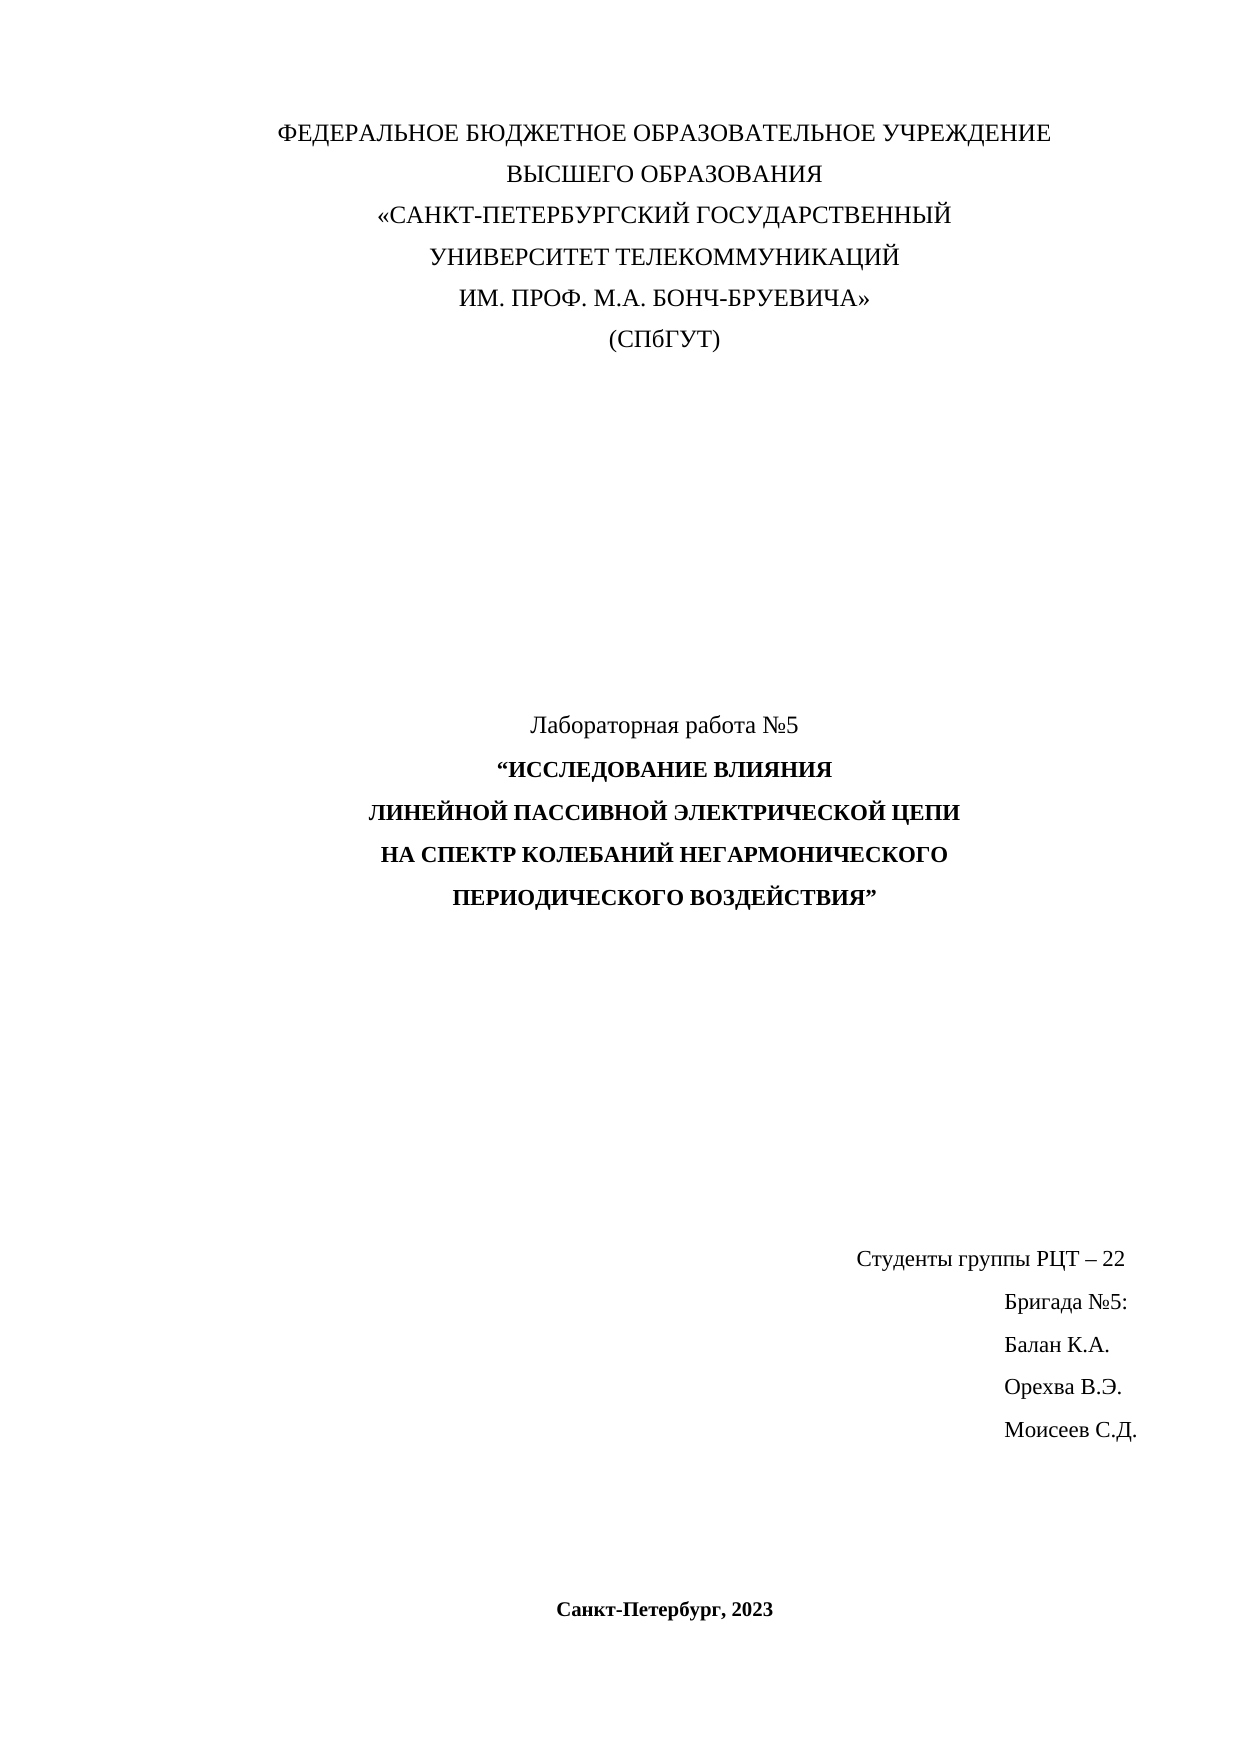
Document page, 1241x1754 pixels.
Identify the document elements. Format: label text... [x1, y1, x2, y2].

text Студенты группы РЦТ – 22 [856, 1245, 1152, 1272]
text Санкт-Петербург, 2023 [177, 1597, 1152, 1621]
text Балан К.А. [1004, 1331, 1152, 1357]
text ПЕРИОДИЧЕСКОГО ВОЗДЕЙСТВИЯ” [177, 884, 1152, 910]
text ФЕДЕРАЛЬНОЕ БЮДЖЕТНОЕ ОБРАЗОВАТЕЛЬНОЕ УЧРЕЖДЕНИЕ [177, 118, 1152, 147]
text Орехва В.Э. [1004, 1373, 1152, 1400]
text ВЫСШЕГО ОБРАЗОВАНИЯ [177, 159, 1152, 188]
text УНИВЕРСИТЕТ ТЕЛЕКОММУНИКАЦИЙ [177, 242, 1152, 271]
text Бригада №5: [1004, 1288, 1152, 1314]
text ЛИНЕЙНОЙ ПАССИВНОЙ ЭЛЕКТРИЧЕСКОЙ ЦЕПИ [177, 799, 1152, 825]
text Лабораторная работа №5 [177, 710, 1152, 739]
text НА СПЕКТР КОЛЕБАНИЙ НЕГАРМОНИЧЕСКОГО [177, 841, 1152, 868]
text “ИССЛЕДОВАНИЕ ВЛИЯНИЯ [177, 756, 1152, 782]
text «САНКТ-ПЕТЕРБУРГСКИЙ ГОСУДАРСТВЕННЫЙ [177, 201, 1152, 229]
text ИМ. ПРОФ. М.А. БОНЧ-БРУЕВИЧА» [177, 283, 1152, 312]
text Моисеев С.Д. [1004, 1416, 1152, 1442]
text (СПбГУТ) [177, 324, 1152, 353]
